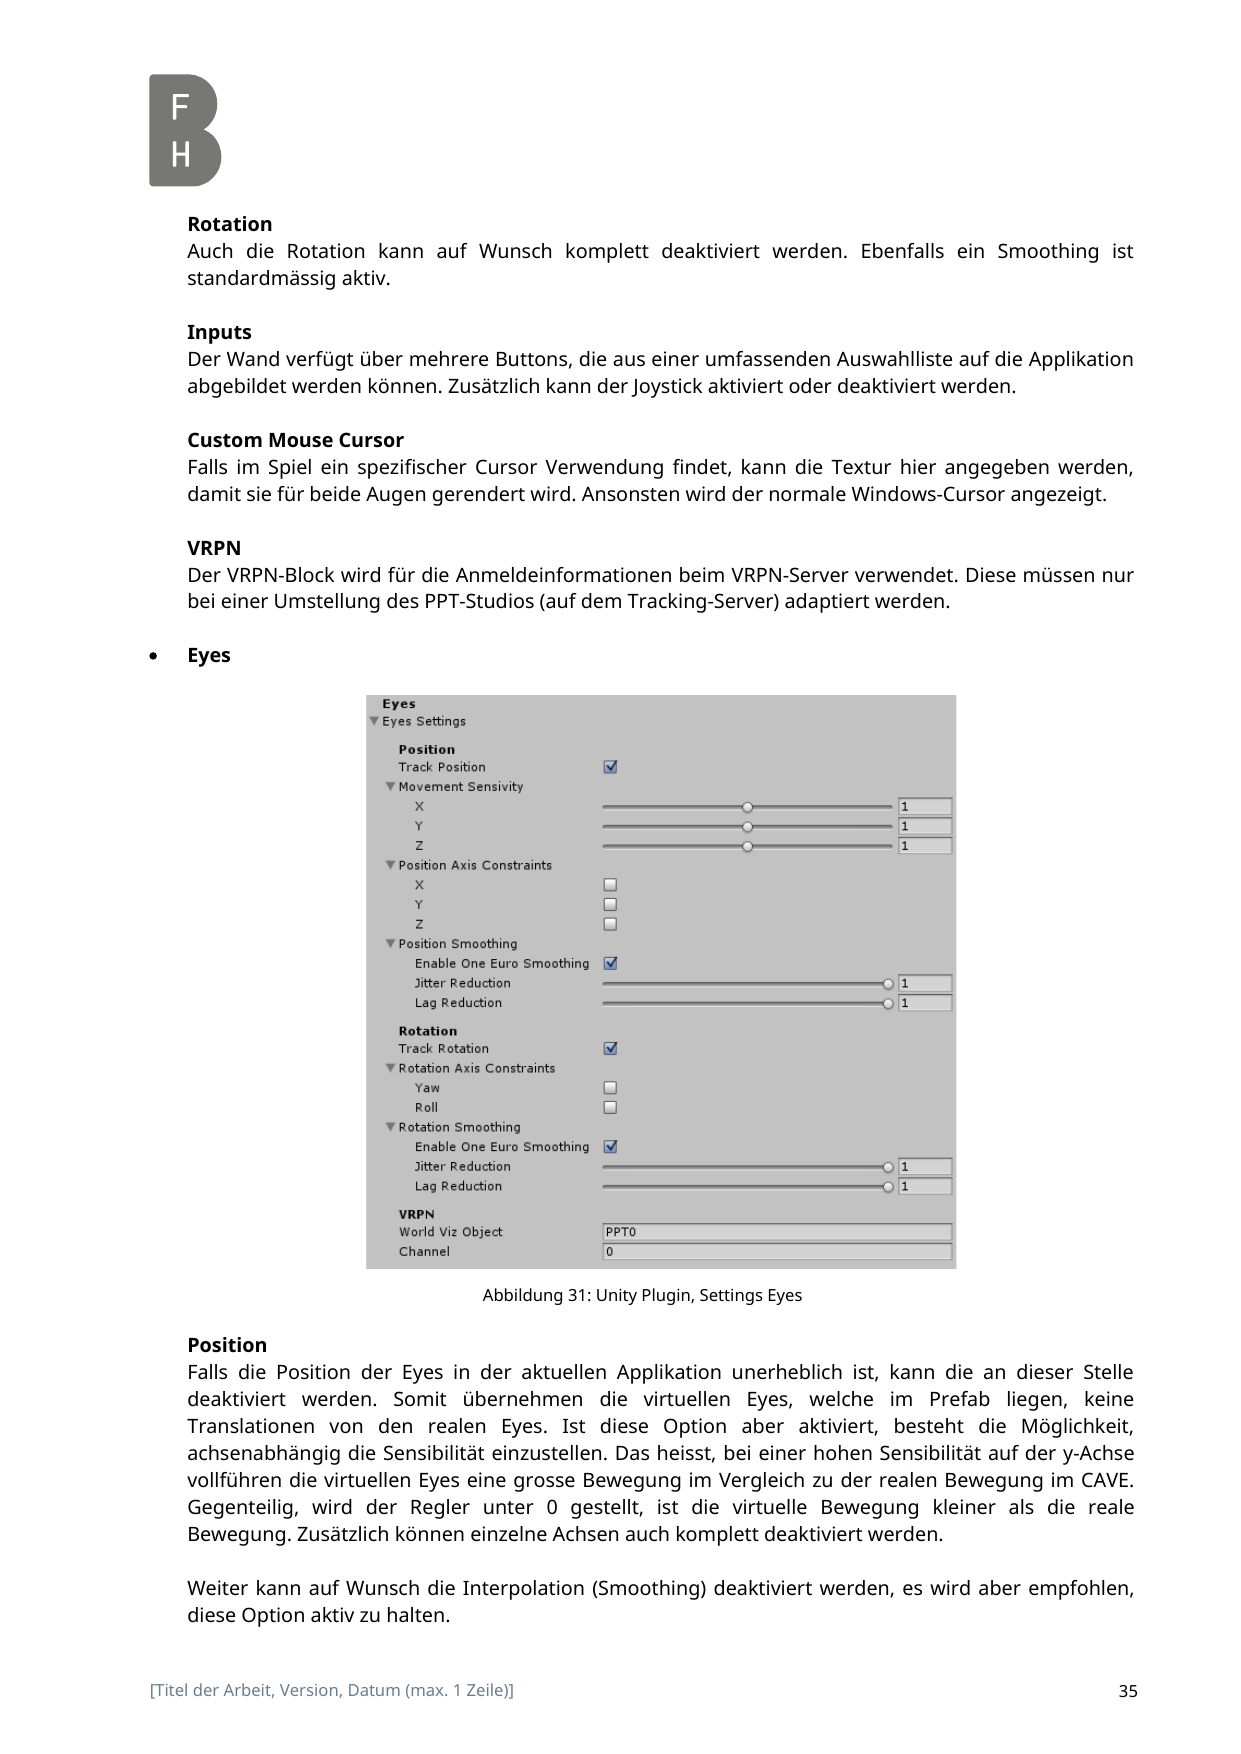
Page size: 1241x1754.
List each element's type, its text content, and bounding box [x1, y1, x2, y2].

text Abbildung 31: Unity Plugin, Settings Eyes [149, 1281, 1136, 1307]
text Der Wand verfügt über mehrere Buttons, die aus einer umfassenden Auswahlliste auf die Applikation abgebildet werden können. Zusätzlich kann der Joystick aktiviert oder deaktiviert werden. [187, 345, 1136, 399]
picture [366, 695, 957, 1269]
list VRPN [187, 534, 1136, 561]
text Custom Mouse Cursor [187, 426, 1136, 453]
list Eyes [149, 642, 1136, 669]
text Falls im Spiel ein spezifischer Cursor Verwendung findet, kann die Textur hier angegeben werden, damit sie für beide Augen gerendert wird. Ansonsten wird der normale Windows-Cursor angezeigt. [187, 453, 1136, 507]
text Inputs [187, 318, 1136, 345]
text Der VRPN-Block wird für die Anmeldeinformationen beim VRPN-Server verwendet. Diese müssen nur bei einer Umstellung des PPT-Studios (auf dem Tracking-Server) adaptiert werden. [187, 561, 1136, 615]
text Falls die Position der Eyes in der aktuellen Applikation unerheblich ist, kann die an dieser Stelle deaktiviert werden. Somit übernehmen die virtuellen Eyes, welche im Prefab liegen, keine Translationen von den realen Eyes. Ist diese Option aber aktiviert, besteht die Möglichkeit, achsenabhängig die Sensibilität einzustellen. Das heisst, bei einer hohen Sensibilität auf der y-Achse vollführen die virtuellen Eyes eine grosse Bewegung im Vergleich zu der realen Bewegung im CAVE. Gegenteilig, wird der Regler unter 0 gestellt, ist die virtuelle Bewegung kleiner als die reale Bewegung. Zusätzlich können einzelne Achsen auch komplett deaktiviert werden. [187, 1358, 1136, 1547]
text Auch die Rotation kann auf Wunsch komplett deaktiviert werden. Ebenfalls ein Smoothing ist standardmässig aktiv. [187, 237, 1136, 291]
list Position [187, 1332, 1136, 1358]
text Rotation [187, 210, 1136, 237]
text Weiter kann auf Wunsch die Interpolation (Smoothing) deaktiviert werden, es wird aber empfohlen, diese Option aktiv zu halten. [187, 1574, 1136, 1628]
